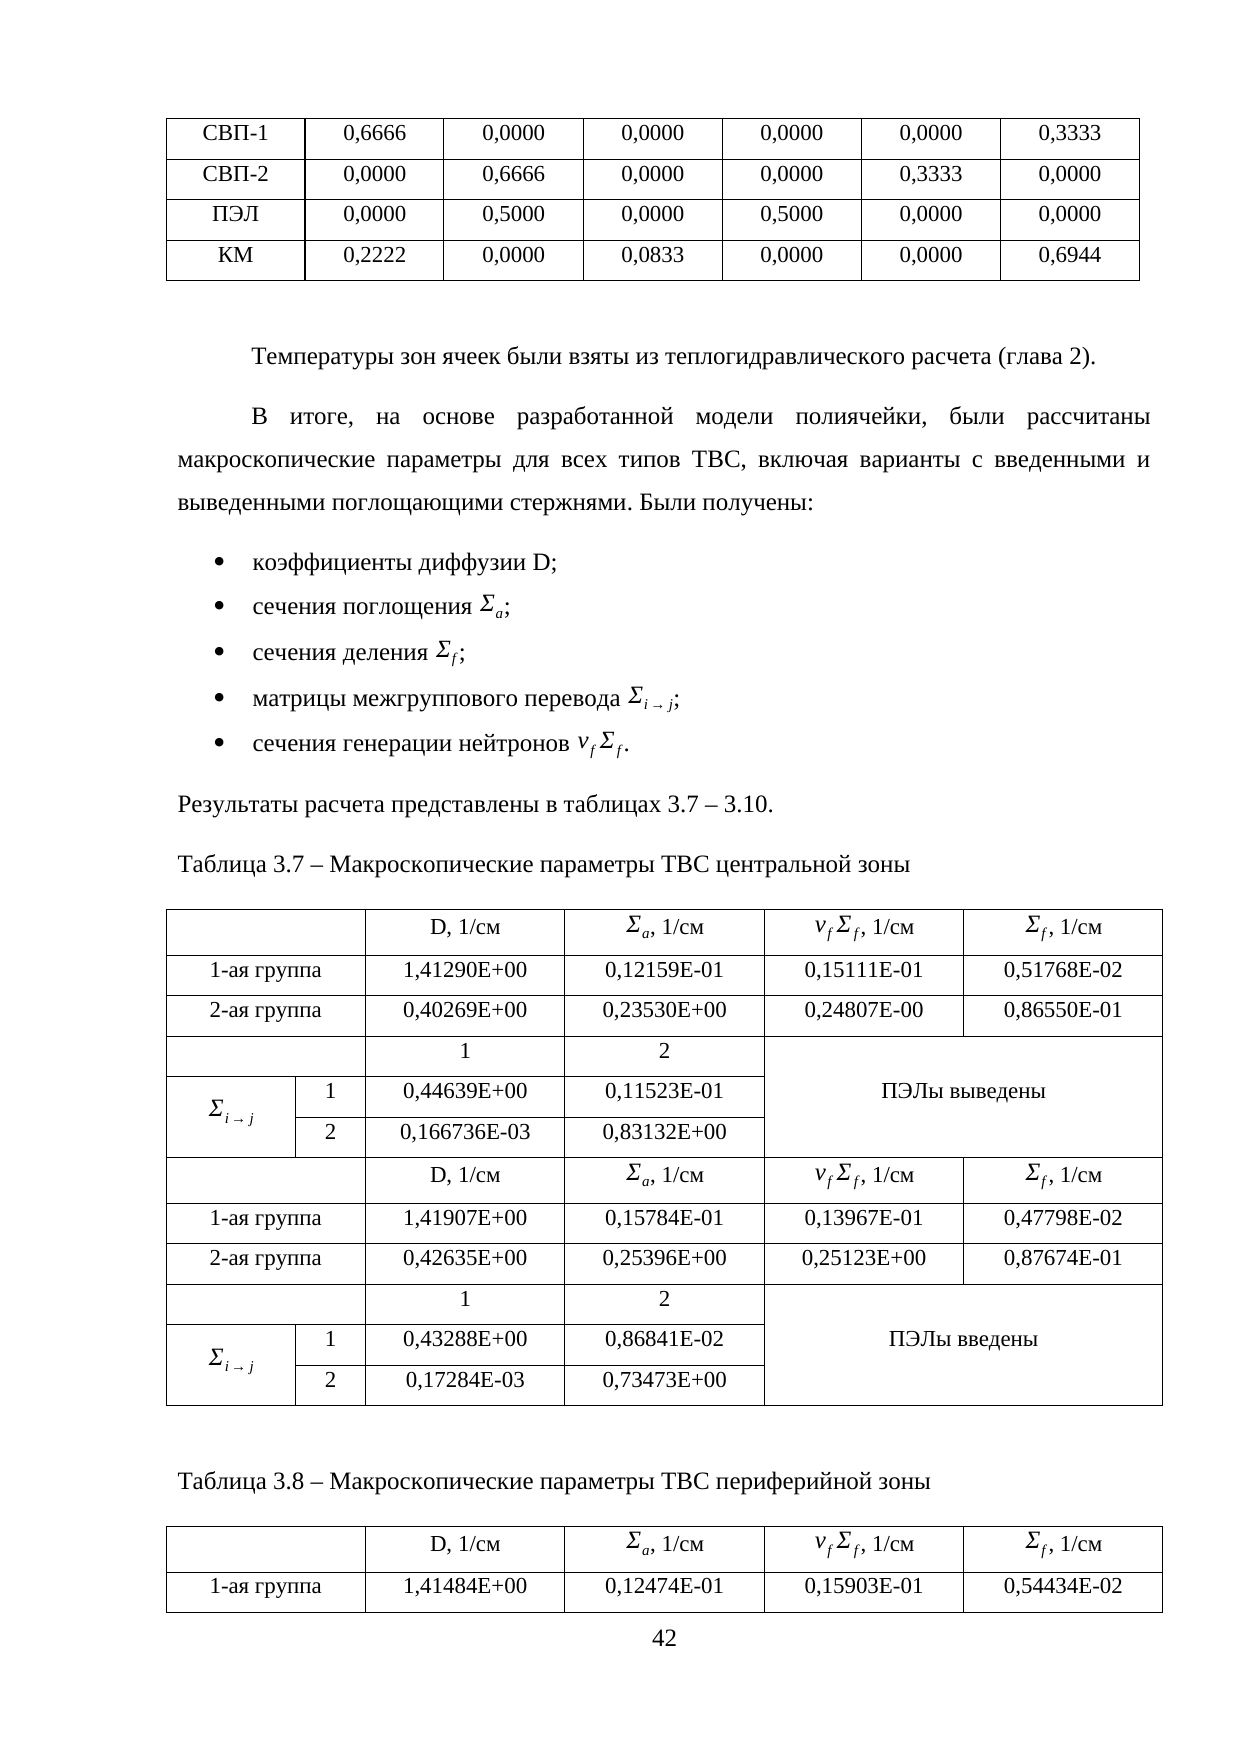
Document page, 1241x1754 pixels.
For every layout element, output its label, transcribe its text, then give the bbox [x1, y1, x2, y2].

table_cell 0,0000 [862, 119, 1000, 159]
table_cell 1,41907E+00 [366, 1204, 564, 1243]
table_cell 1 [366, 1285, 564, 1324]
table_cell 0,87674E-01 [964, 1244, 1162, 1284]
table_header D, 1/см [366, 1527, 564, 1572]
table_cell [167, 1325, 295, 1405]
table_cell 0,0833 [584, 241, 722, 280]
table_cell СВП-2 [167, 160, 304, 199]
table_cell , 1/см [765, 1158, 963, 1203]
table_cell СВП-1 [167, 119, 304, 159]
table_cell 0,40269E+00 [366, 996, 564, 1036]
table_cell 0,6666 [444, 160, 583, 199]
table_cell 0,0000 [306, 200, 443, 240]
table_cell 0,43288E+00 [366, 1325, 564, 1365]
table_cell 0,0000 [444, 241, 583, 280]
list сечения поглощения ; [215, 590, 1152, 621]
table_cell ПЭЛы введены [765, 1285, 1162, 1405]
table_cell КМ [167, 241, 304, 280]
table_header [167, 1527, 365, 1572]
table_cell 0,12159E-01 [565, 956, 764, 995]
table_cell 0,3333 [1001, 119, 1139, 159]
table_cell 1,41290E+00 [366, 956, 564, 995]
table_cell ПЭЛы выведены [765, 1037, 1162, 1157]
table_header , 1/см [565, 1527, 764, 1572]
table_cell 0,2222 [306, 241, 443, 280]
table_cell 0,0000 [723, 160, 861, 199]
text Результаты расчета представлены в таблицах 3.7 – 3.10. [177, 789, 1152, 818]
table_cell 0,5000 [444, 200, 583, 240]
table_header , 1/см [964, 1527, 1162, 1572]
table_cell 0,15784E-01 [565, 1204, 764, 1243]
table_header D, 1/см [366, 910, 564, 955]
table_header , 1/см [964, 910, 1162, 955]
table_cell 2 [296, 1366, 365, 1405]
table_cell 0,13967E-01 [765, 1204, 963, 1243]
list сечения генерации нейтронов . [215, 727, 1152, 758]
table_cell 1 [296, 1077, 365, 1117]
text Таблица 3.7 – Макроскопические параметры ТВС центральной зоны [177, 849, 1152, 878]
table_cell 0,42635E+00 [366, 1244, 564, 1284]
table_cell 0,51768E-02 [964, 956, 1162, 995]
table_cell 0,25396E+00 [565, 1244, 764, 1284]
table_cell 0,0000 [1001, 200, 1139, 240]
table_cell 0,15111E-01 [765, 956, 963, 995]
table_cell 0,0000 [723, 241, 861, 280]
table_cell 0,11523E-01 [565, 1077, 764, 1117]
table_cell 1 [296, 1325, 365, 1365]
table_cell 0,83132E+00 [565, 1118, 764, 1157]
table_header [167, 910, 365, 955]
table_cell 0,54434E-02 [964, 1573, 1162, 1612]
text В итоге, на основе разработанной модели полиячейки, были рассчитаны макроскопические параметры для всех типов ТВС, включая варианты с введенными и выведенными поглощающими стержнями. Были получены: [177, 401, 1152, 516]
table_cell 0,0000 [306, 160, 443, 199]
table_cell 0,0000 [862, 241, 1000, 280]
table_cell 0,5000 [723, 200, 861, 240]
list матрицы межгруппового перевода ; [215, 681, 1152, 713]
table_cell 0,0000 [723, 119, 861, 159]
table_cell 0,3333 [862, 160, 1000, 199]
table_cell 0,0000 [584, 119, 722, 159]
table_cell 0,86841E-02 [565, 1325, 764, 1365]
table_cell 0,0000 [862, 200, 1000, 240]
table_cell 0,166736E-03 [366, 1118, 564, 1157]
table_header , 1/см [565, 910, 764, 955]
table_cell 2 [565, 1285, 764, 1324]
table_cell 0,23530E+00 [565, 996, 764, 1036]
table_cell [167, 1077, 295, 1157]
table_cell 0,15903E-01 [765, 1573, 963, 1612]
table_header , 1/см [765, 1527, 963, 1572]
table_cell 1-ая группа [167, 956, 365, 995]
table_cell 0,0000 [444, 119, 583, 159]
table_cell 0,86550E-01 [964, 996, 1162, 1036]
table_cell 2-ая группа [167, 1244, 365, 1284]
table_cell 0,6944 [1001, 241, 1139, 280]
table_cell 0,24807E-00 [765, 996, 963, 1036]
table_header , 1/см [765, 910, 963, 955]
table_cell 0,17284E-03 [366, 1366, 564, 1405]
table_cell , 1/см [565, 1158, 764, 1203]
table_cell 2 [296, 1118, 365, 1157]
table_cell 0,73473E+00 [565, 1366, 764, 1405]
table_cell 1-ая группа [167, 1573, 365, 1612]
table_cell 1,41484E+00 [366, 1573, 564, 1612]
table_cell 0,47798E-02 [964, 1204, 1162, 1243]
table_cell 1-ая группа [167, 1204, 365, 1243]
table_cell [167, 1158, 365, 1203]
table_cell [167, 1285, 365, 1324]
table_cell ПЭЛ [167, 200, 304, 240]
text Температуры зон ячеек были взяты из теплогидравлического расчета (глава 2). [177, 341, 1152, 370]
table_cell 0,6666 [306, 119, 443, 159]
table_cell [167, 1037, 365, 1076]
table_cell 2-ая группа [167, 996, 365, 1036]
table_cell 0,12474E-01 [565, 1573, 764, 1612]
list коэффициенты диффузии D; [215, 547, 1152, 576]
list сечения деления ; [215, 636, 1152, 667]
table_cell D, 1/см [366, 1158, 564, 1203]
table_cell 0,0000 [1001, 160, 1139, 199]
table_cell 0,0000 [584, 160, 722, 199]
table_cell 0,44639E+00 [366, 1077, 564, 1117]
table_cell 1 [366, 1037, 564, 1076]
table_cell , 1/см [964, 1158, 1162, 1203]
text Таблица 3.8 – Макроскопические параметры ТВС периферийной зоны [177, 1466, 1152, 1495]
table_cell 2 [565, 1037, 764, 1076]
table_cell 0,0000 [584, 200, 722, 240]
table_cell 0,25123E+00 [765, 1244, 963, 1284]
